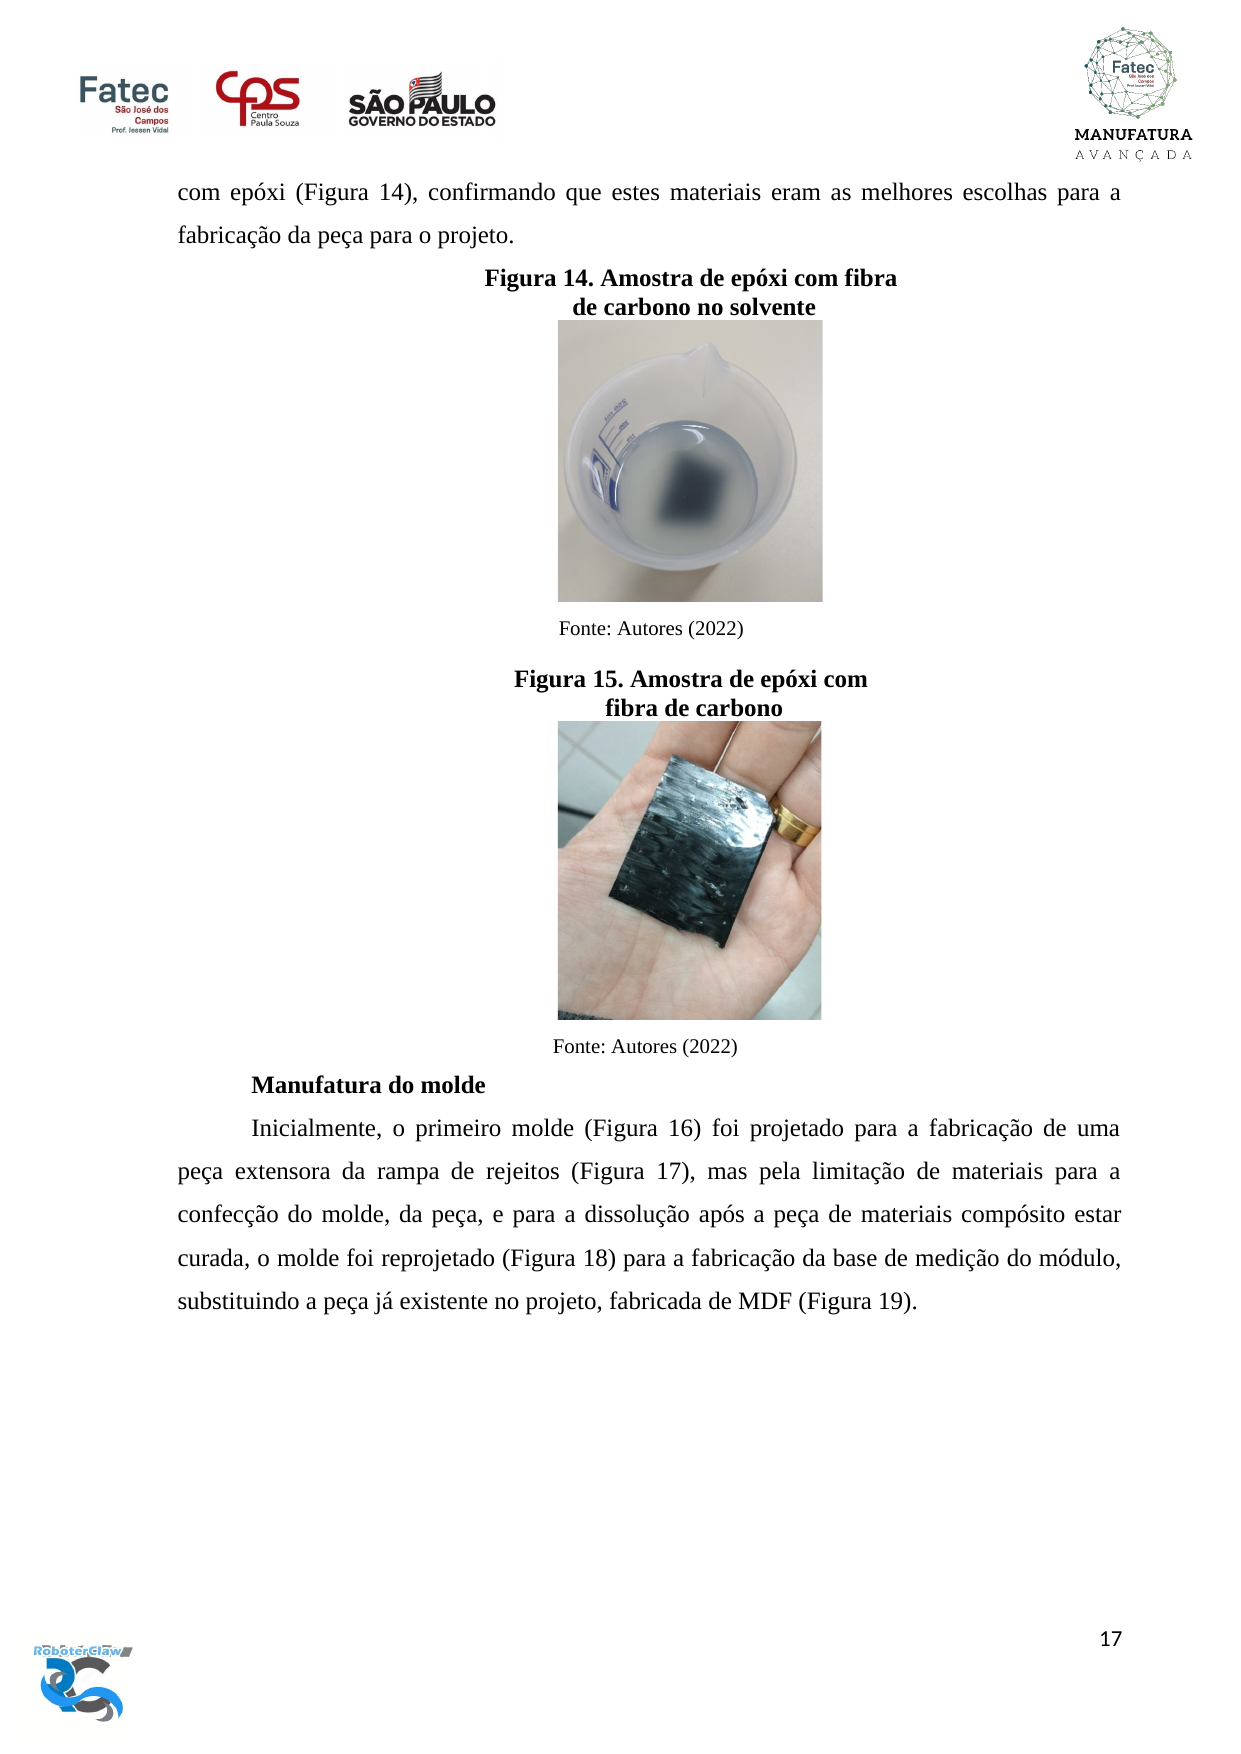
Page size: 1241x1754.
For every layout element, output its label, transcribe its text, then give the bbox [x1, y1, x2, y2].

text Fonte: Autores (2022) [106, 615, 1122, 639]
picture [558, 721, 822, 1020]
picture [558, 320, 823, 602]
picture [75, 56, 499, 147]
text Figura 14. Amostra de epóxi com fibra de carbono no solvente [266, 263, 1122, 321]
text Manufatura do molde [177, 1070, 1122, 1099]
text Inicialmente, o primeiro molde (Figura 16) foi projetado para a fabricação de uma peça extensora da rampa de rejeitos (Figura 17), mas pela limitação de materiais para a confecção do molde, da peça, e para a dissolução após a peça de materiais compósito estar curada, o molde foi reprojetado (Figura 18) para a fabricação da base de medição do módulo, substituindo a peça já existente no projeto, fabricada de MDF (Figura 19). [177, 1113, 1122, 1314]
picture [1070, 23, 1197, 166]
text Figura 15. Amostra de epóxi com fibra de carbono [266, 664, 1122, 721]
text Fonte: Autores (2022) [94, 1034, 1122, 1058]
picture [18, 1625, 135, 1741]
